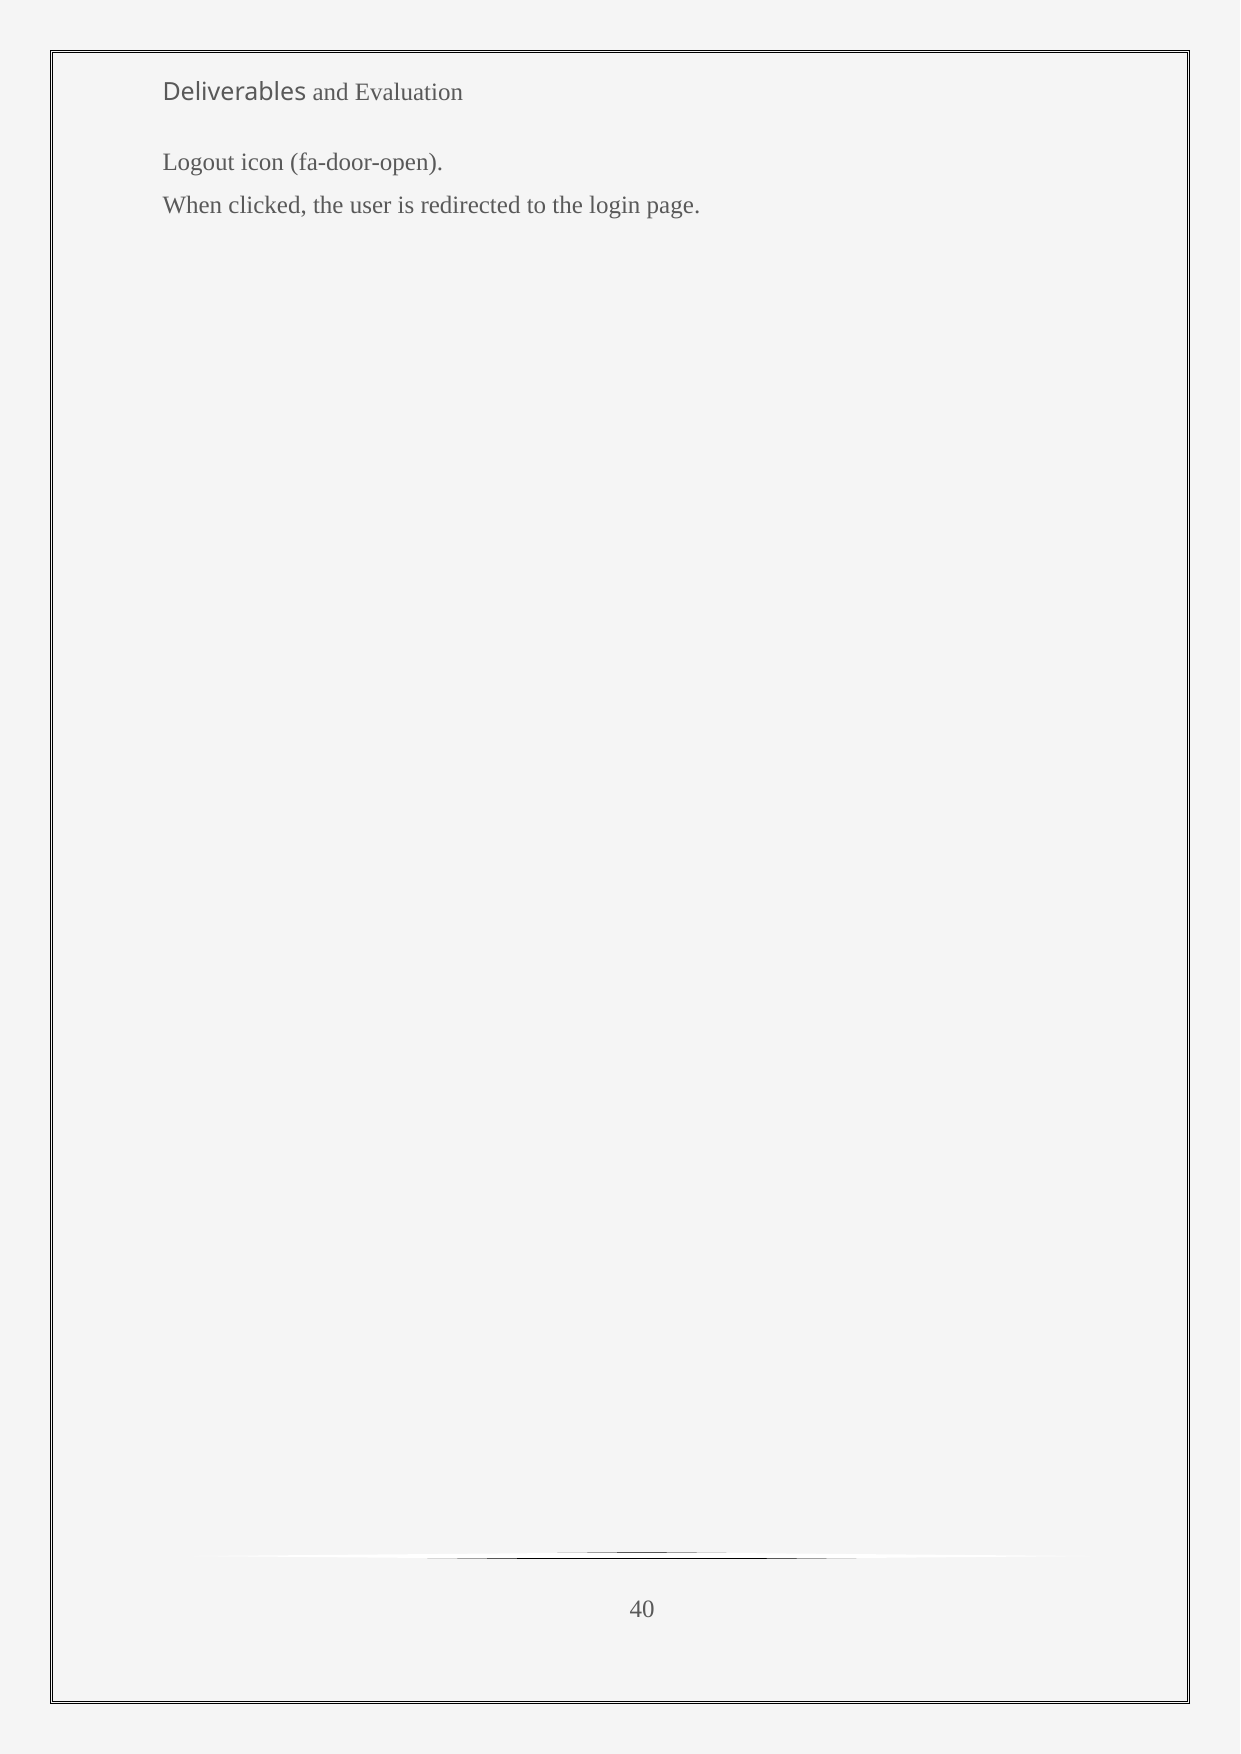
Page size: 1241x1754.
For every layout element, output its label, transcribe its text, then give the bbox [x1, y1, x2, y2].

text Logout icon (fa-door-open). [162, 147, 1122, 176]
text When clicked, the user is redirected to the login page. [162, 190, 1122, 219]
